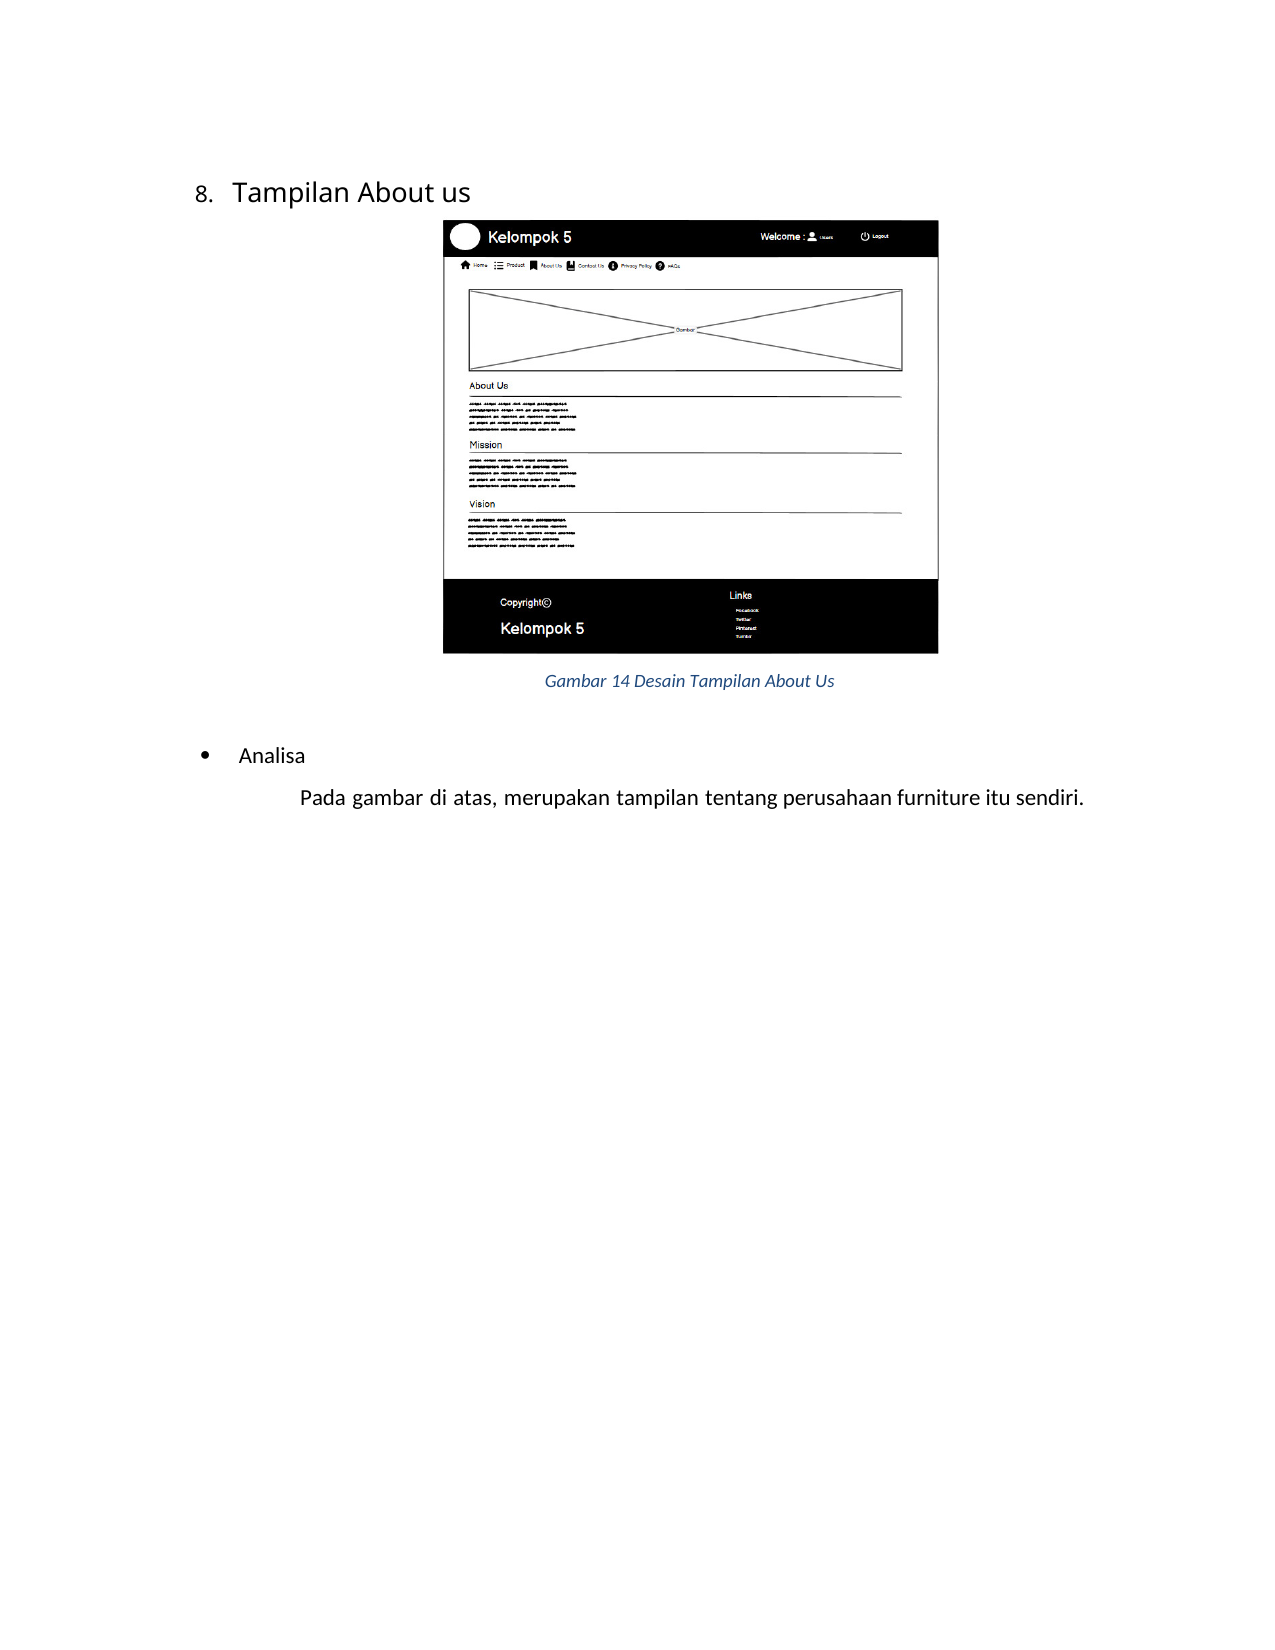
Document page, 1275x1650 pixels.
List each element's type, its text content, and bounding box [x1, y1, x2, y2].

list Analisa [201, 741, 1250, 769]
text Pada gambar di atas, merupakan tampilan tentang perusahaan furniture itu sendiri. [239, 783, 1152, 811]
subtitle Tampilan About us [194, 174, 1250, 211]
text Gambar 14 Desain Tampilan About Us [129, 669, 1250, 692]
picture [431, 210, 949, 660]
